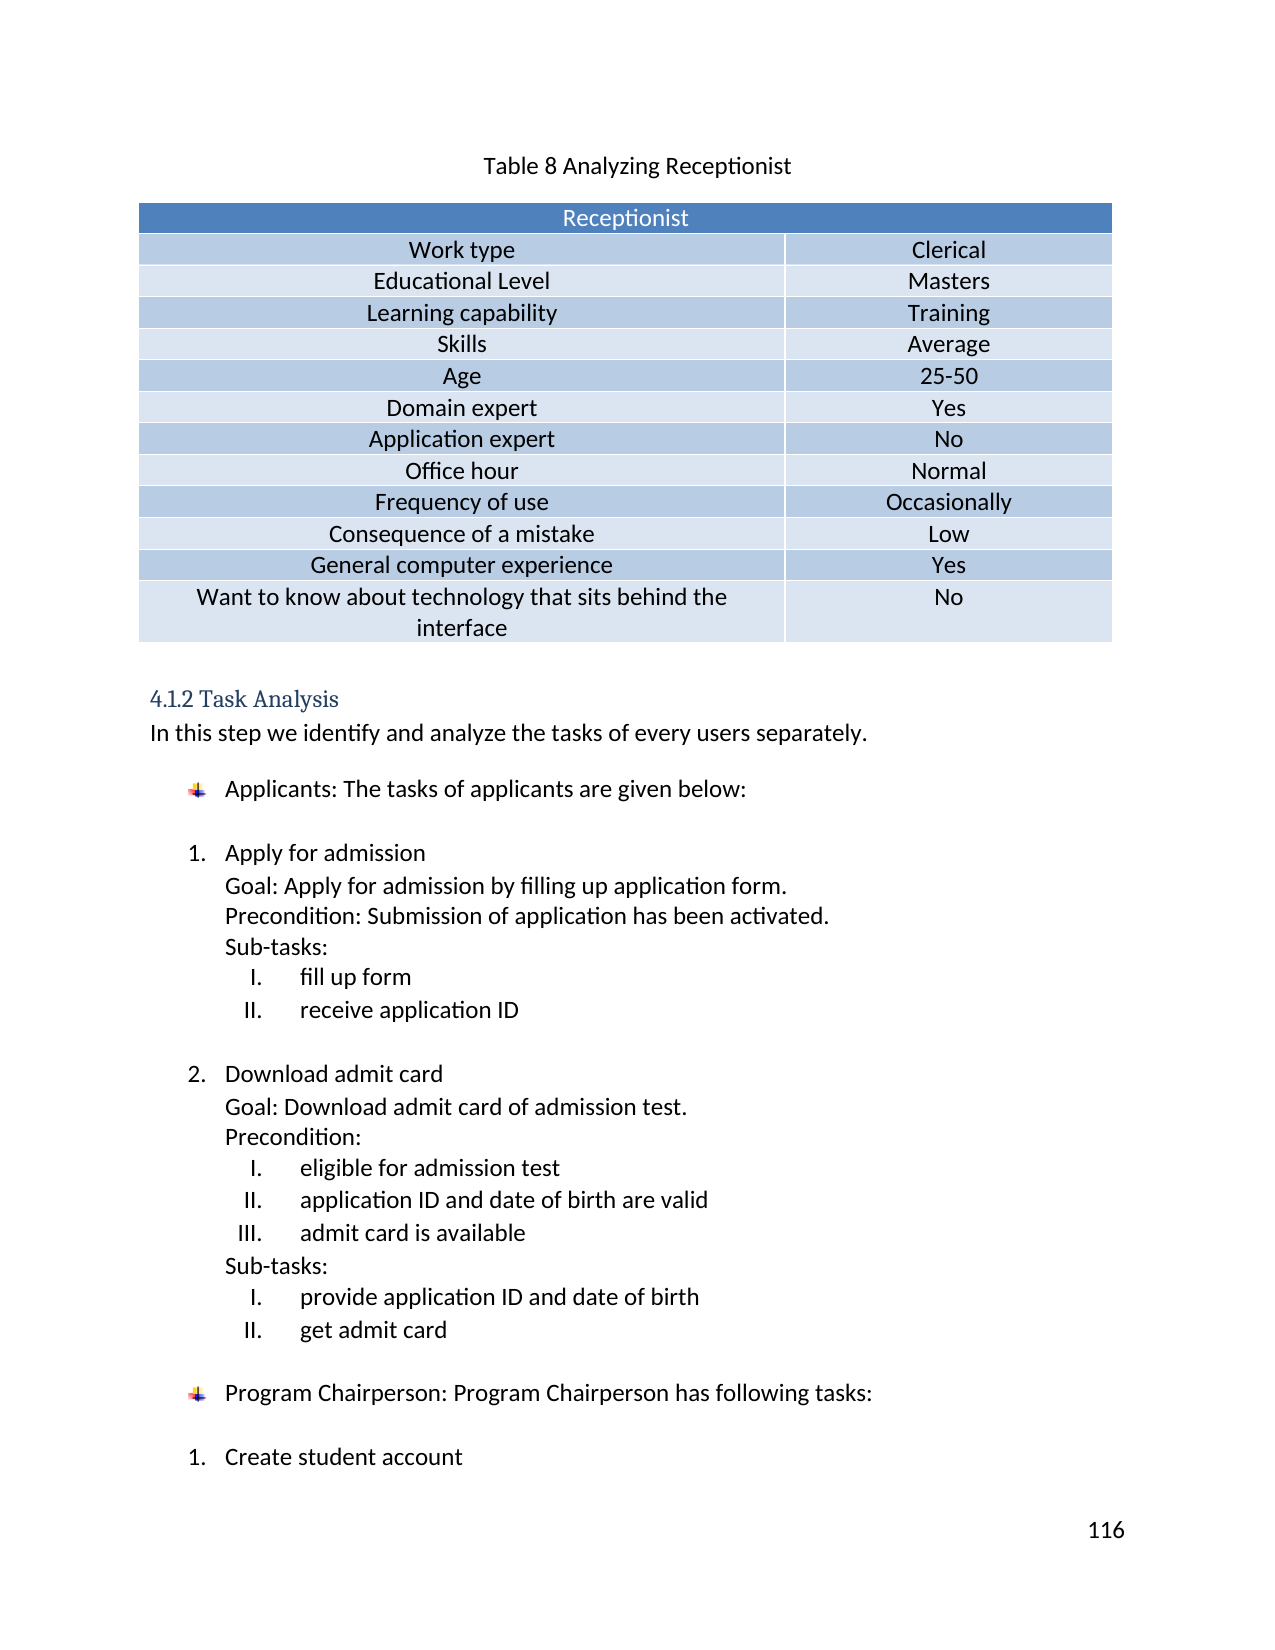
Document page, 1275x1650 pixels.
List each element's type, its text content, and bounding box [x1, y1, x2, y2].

table_cell Low [786, 518, 1112, 548]
list Create student account [187, 1441, 1125, 1471]
text Table 8 Analyzing Receptionist [150, 150, 1125, 181]
table_cell Office hour [139, 455, 784, 485]
table_cell Skills [139, 329, 784, 359]
table_cell Yes [786, 550, 1112, 580]
table_cell 25-50 [786, 360, 1112, 391]
table_cell Consequence of a mistake [139, 518, 784, 548]
table_cell Average [786, 329, 1112, 359]
list Program Chairperson: Program Chairperson has following tasks: [187, 1377, 1125, 1408]
table_cell General computer experience [139, 550, 784, 580]
text In this step we identify and analyze the tasks of every users separately. [150, 718, 1125, 748]
list fill up form [262, 961, 1125, 992]
table_cell Yes [786, 392, 1112, 422]
picture [188, 1385, 206, 1402]
list Sub-tasks: [225, 1250, 1125, 1281]
table_cell Frequency of use [139, 486, 784, 517]
table_cell Educational Level [139, 266, 784, 296]
list Download admit card [187, 1058, 1125, 1088]
table_cell Occasionally [786, 486, 1112, 517]
table_cell Clerical [786, 234, 1112, 264]
list application ID and date of birth are valid [262, 1184, 1125, 1215]
table_cell Learning capability [139, 297, 784, 328]
list Goal: Apply for admission by filling up application form. Precondition: Submission of application has been activated. Sub-tasks: [225, 870, 1125, 961]
table_cell No [786, 423, 1112, 454]
list Apply for admission [187, 837, 1125, 867]
table_cell Domain expert [139, 392, 784, 422]
picture [188, 781, 206, 798]
list provide application ID and date of birth [262, 1281, 1125, 1311]
list receive application ID [262, 994, 1125, 1025]
table_header Receptionist [139, 203, 1112, 233]
list eligible for admission test [262, 1152, 1125, 1182]
table_cell Want to know about technology that sits behind the interface [139, 581, 784, 642]
list Goal: Download admit card of admission test. Precondition: [225, 1091, 1125, 1152]
table_cell Training [786, 297, 1112, 328]
subtitle 4.1.2 Task Analysis [150, 684, 1125, 713]
table_cell Work type [139, 234, 784, 264]
table_cell No [786, 581, 1112, 642]
table_cell Age [139, 360, 784, 391]
table_cell Application expert [139, 423, 784, 454]
list admit card is available [262, 1217, 1125, 1248]
list get admit card [262, 1314, 1125, 1344]
table_cell Normal [786, 455, 1112, 485]
list Applicants: The tasks of applicants are given below: [187, 773, 1125, 804]
table_cell Masters [786, 266, 1112, 296]
